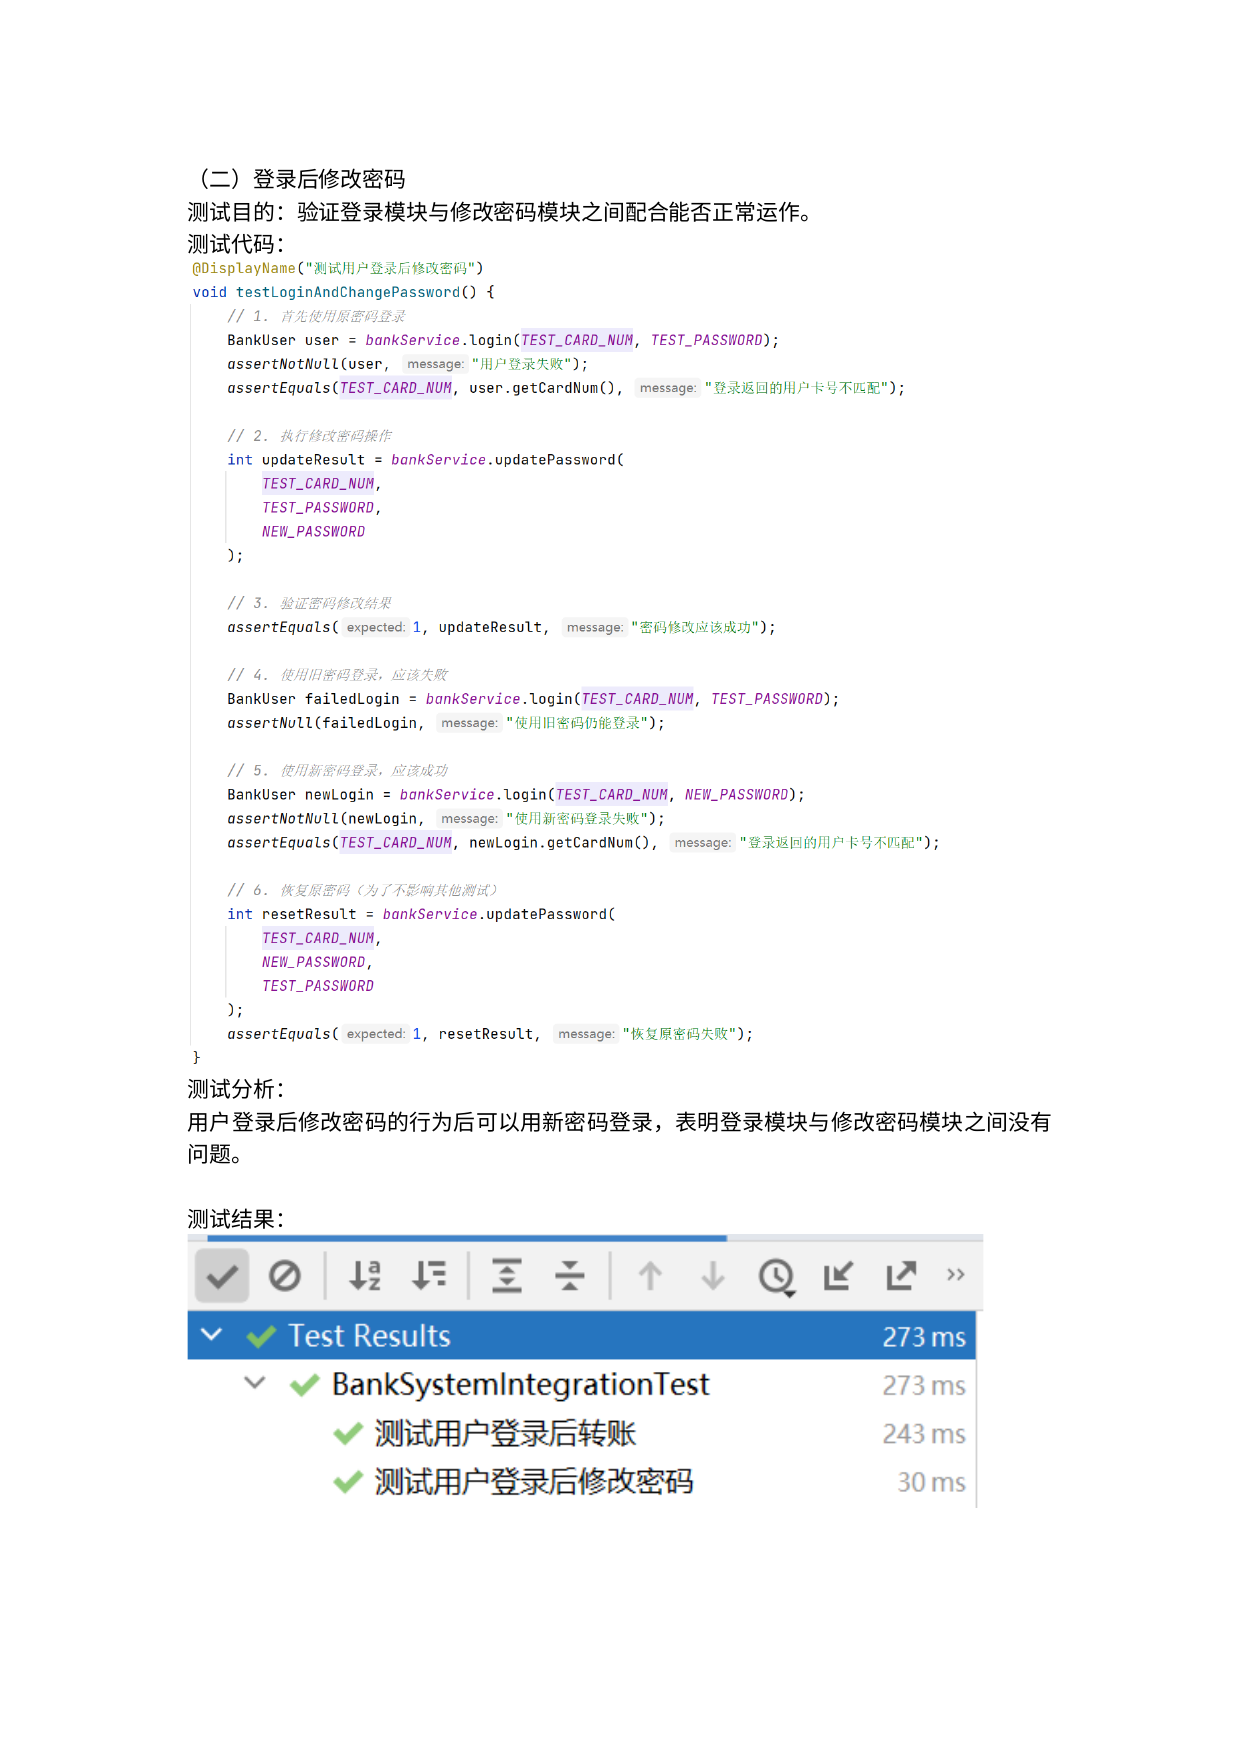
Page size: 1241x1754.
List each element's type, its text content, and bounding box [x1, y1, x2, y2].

text 用户登录后修改密码的行为后可以用新密码登录，表明登录模块与修改密码模块之间没有问题。 [187, 1104, 1053, 1169]
text （二）登录后修改密码 [187, 162, 1053, 194]
picture [187, 259, 981, 1067]
text 测试代码： [187, 227, 1053, 259]
text 测试分析： [187, 1072, 1053, 1104]
text 测试目的：验证登录模块与修改密码模块之间配合能否正常运作。 [187, 194, 1053, 227]
text 测试结果： [187, 1202, 1053, 1234]
picture [187, 1234, 984, 1508]
